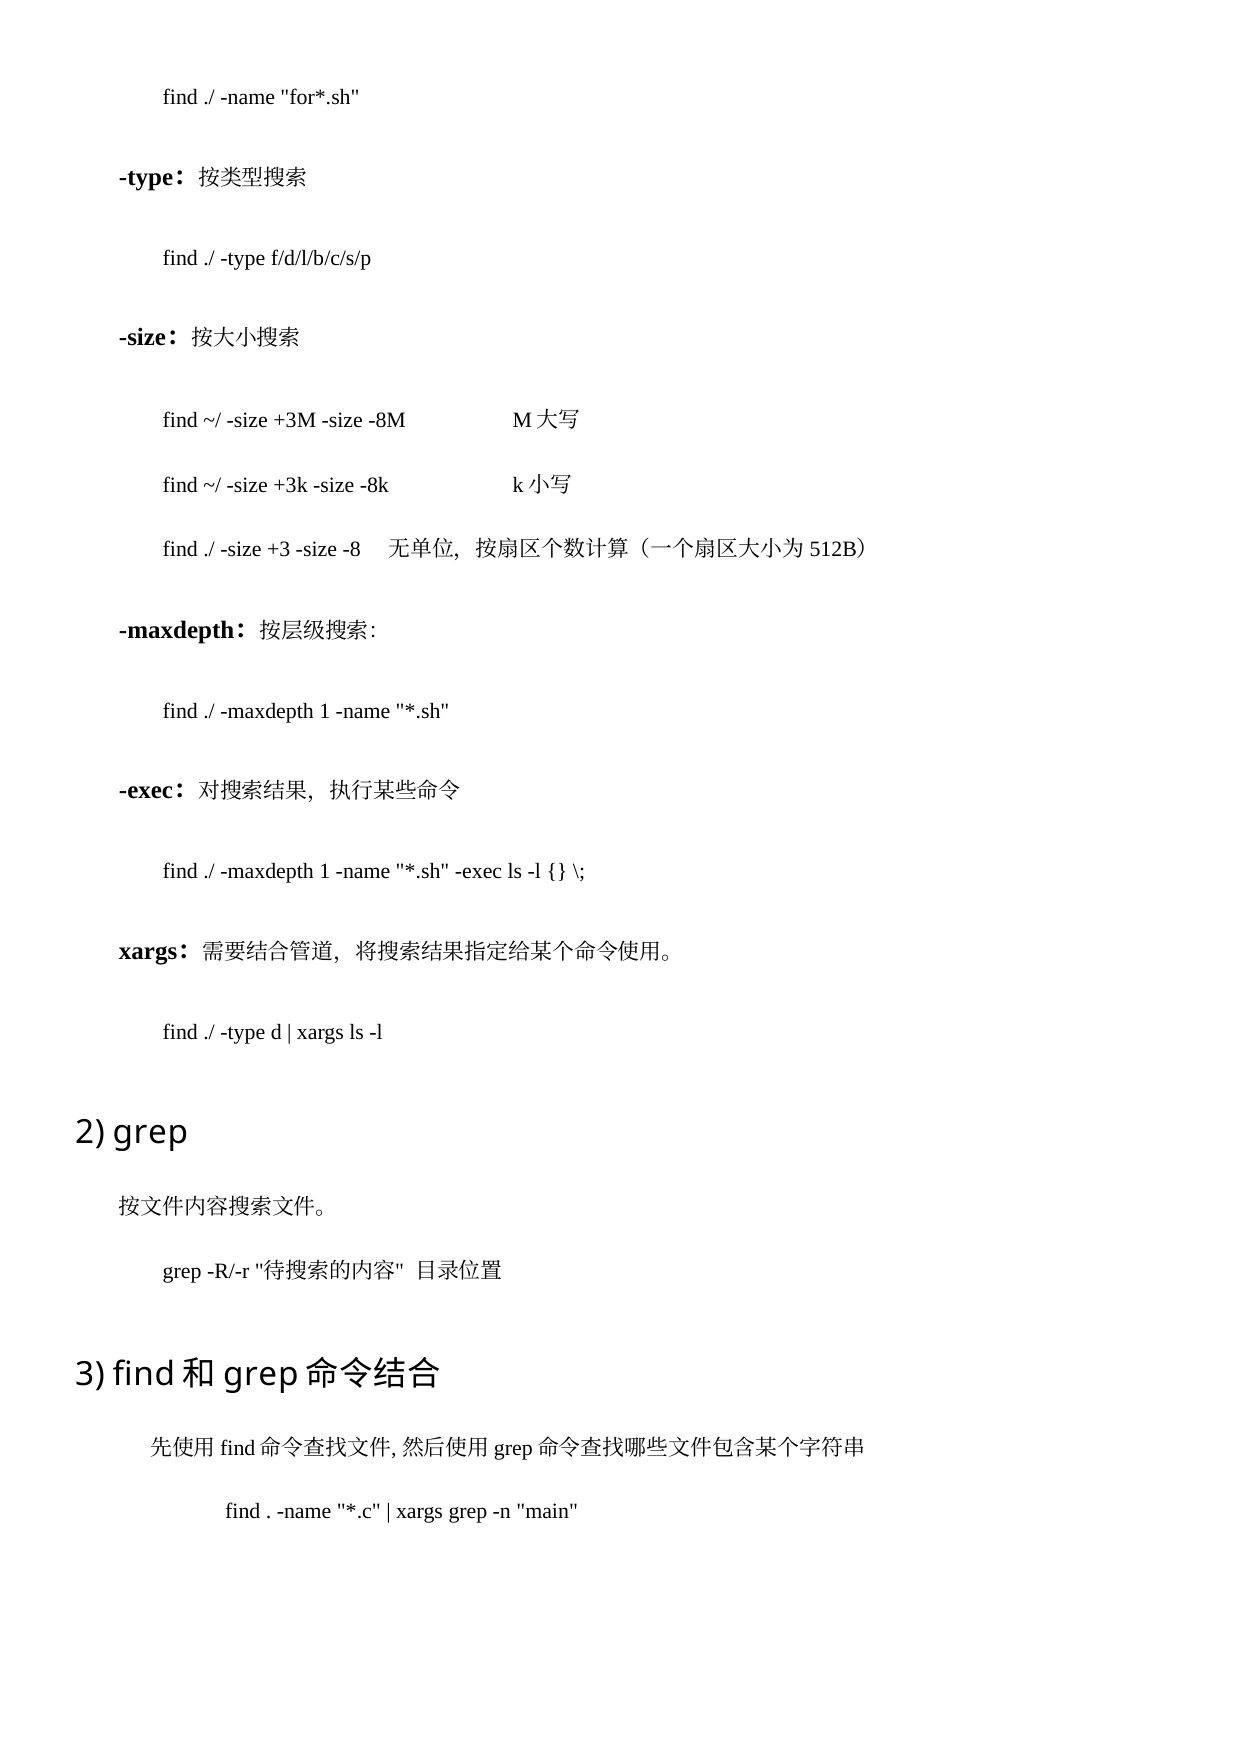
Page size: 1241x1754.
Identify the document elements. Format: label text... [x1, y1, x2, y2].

text find ~/ -size +3k -size -8k k小写 [75, 466, 1165, 499]
text grep -R/-r "待搜索的内容" 目录位置 [75, 1253, 1165, 1285]
text -size：按大小搜索 [75, 303, 1165, 368]
text -maxdepth：按层级搜索： [75, 595, 1165, 660]
text find . -name "*.c" | xargs grep -n "main" [150, 1494, 1165, 1526]
text -exec：对搜索结果，执行某些命令 [75, 756, 1165, 821]
text find ./ -name "for*.sh" [75, 81, 1165, 113]
text find ./ -size +3 -size -8 无单位，按扇区个数计算（一个扇区大小为 512B） [75, 531, 1165, 563]
text 按文件内容搜索文件。 [75, 1188, 1165, 1221]
text -type：按类型搜索 [75, 142, 1165, 207]
text find ./ -maxdepth 1 -name "*.sh" -exec ls -l {} \; [75, 855, 1165, 887]
text find ./ -maxdepth 1 -name "*.sh" [75, 694, 1165, 727]
text 先使用find命令查找文件, 然后使用grep命令查找哪些文件包含某个字符串 [75, 1429, 1165, 1462]
list find和grep命令结合 [75, 1338, 1165, 1403]
text xargs：需要结合管道，将搜索结果指定给某个命令使用。 [75, 916, 1165, 981]
text find ./ -type d | xargs ls -l [75, 1015, 1165, 1048]
list grep [75, 1098, 1165, 1163]
text find ./ -type f/d/l/b/c/s/p [75, 241, 1165, 274]
text find ~/ -size +3M -size -8M M大写 [75, 402, 1165, 434]
